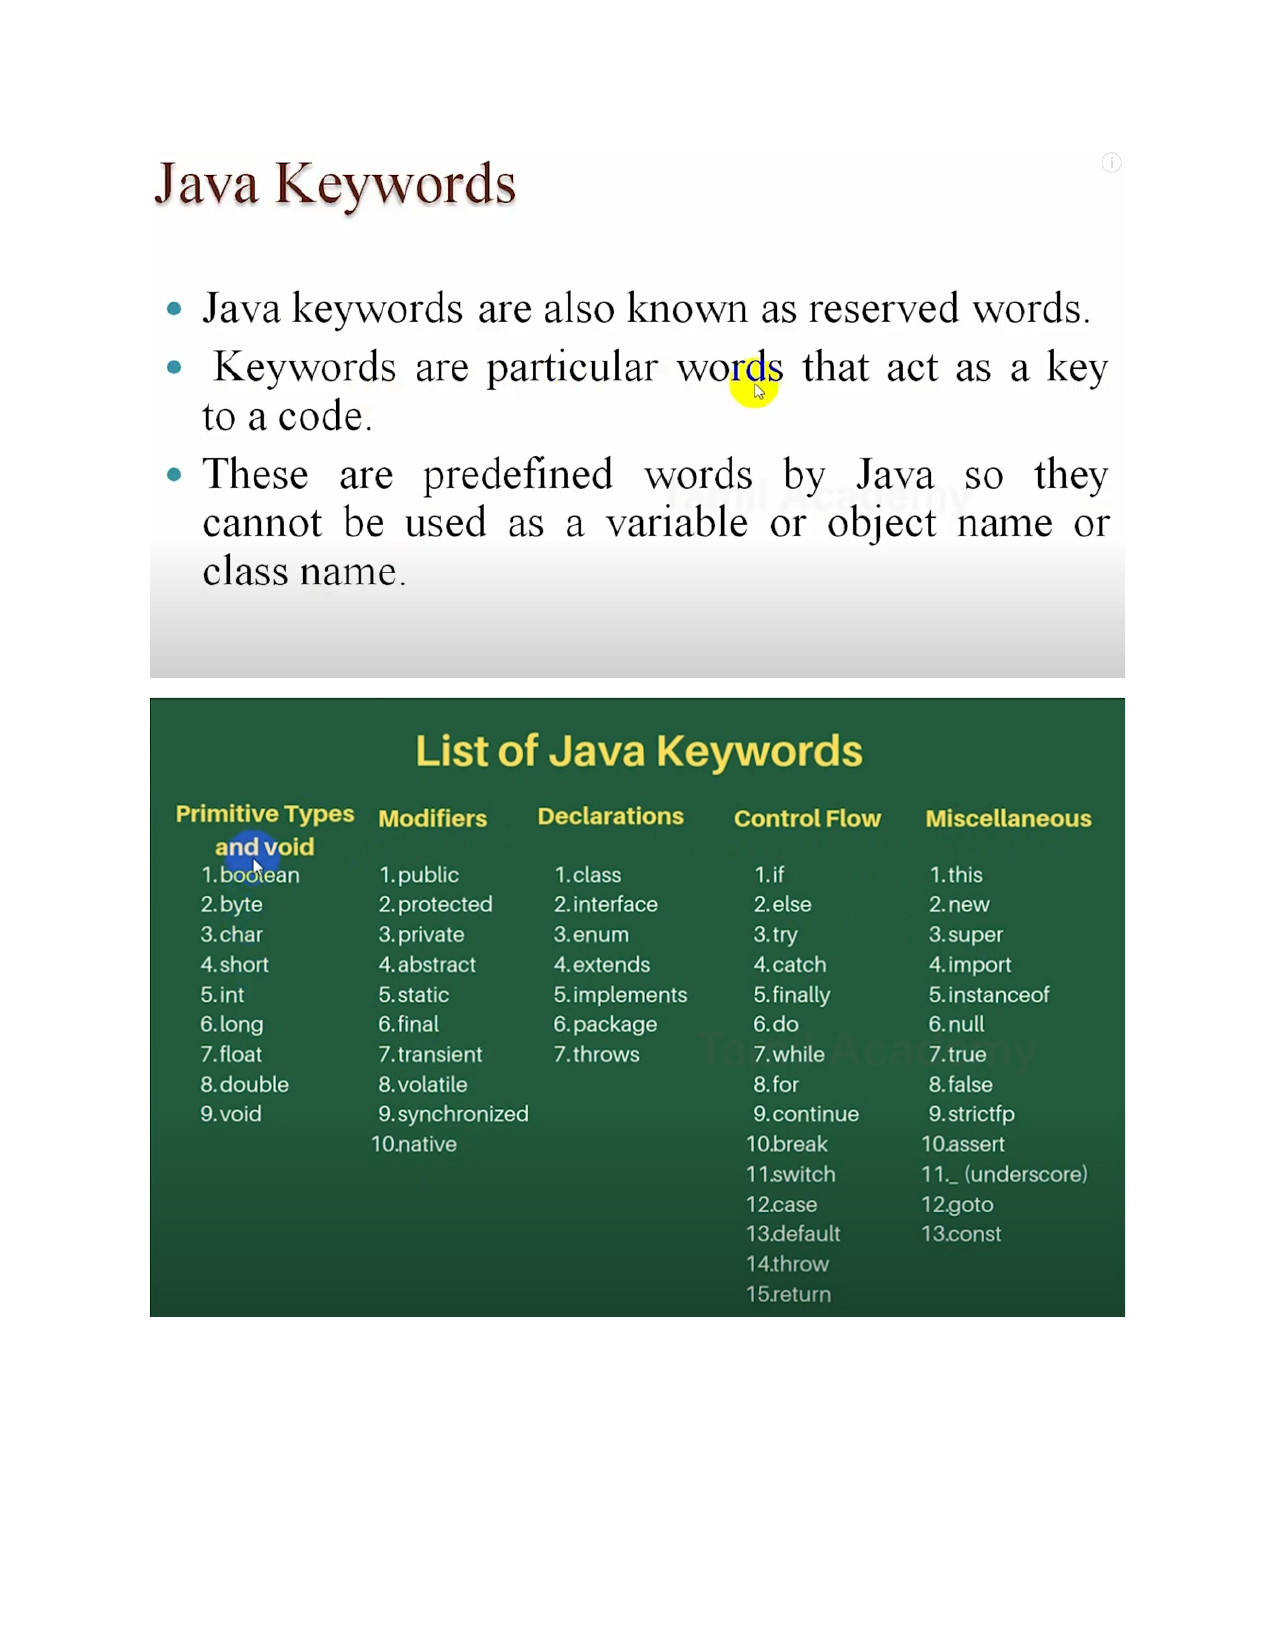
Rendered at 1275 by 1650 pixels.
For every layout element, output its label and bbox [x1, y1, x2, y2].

picture [150, 150, 1125, 678]
picture [150, 696, 1125, 1317]
